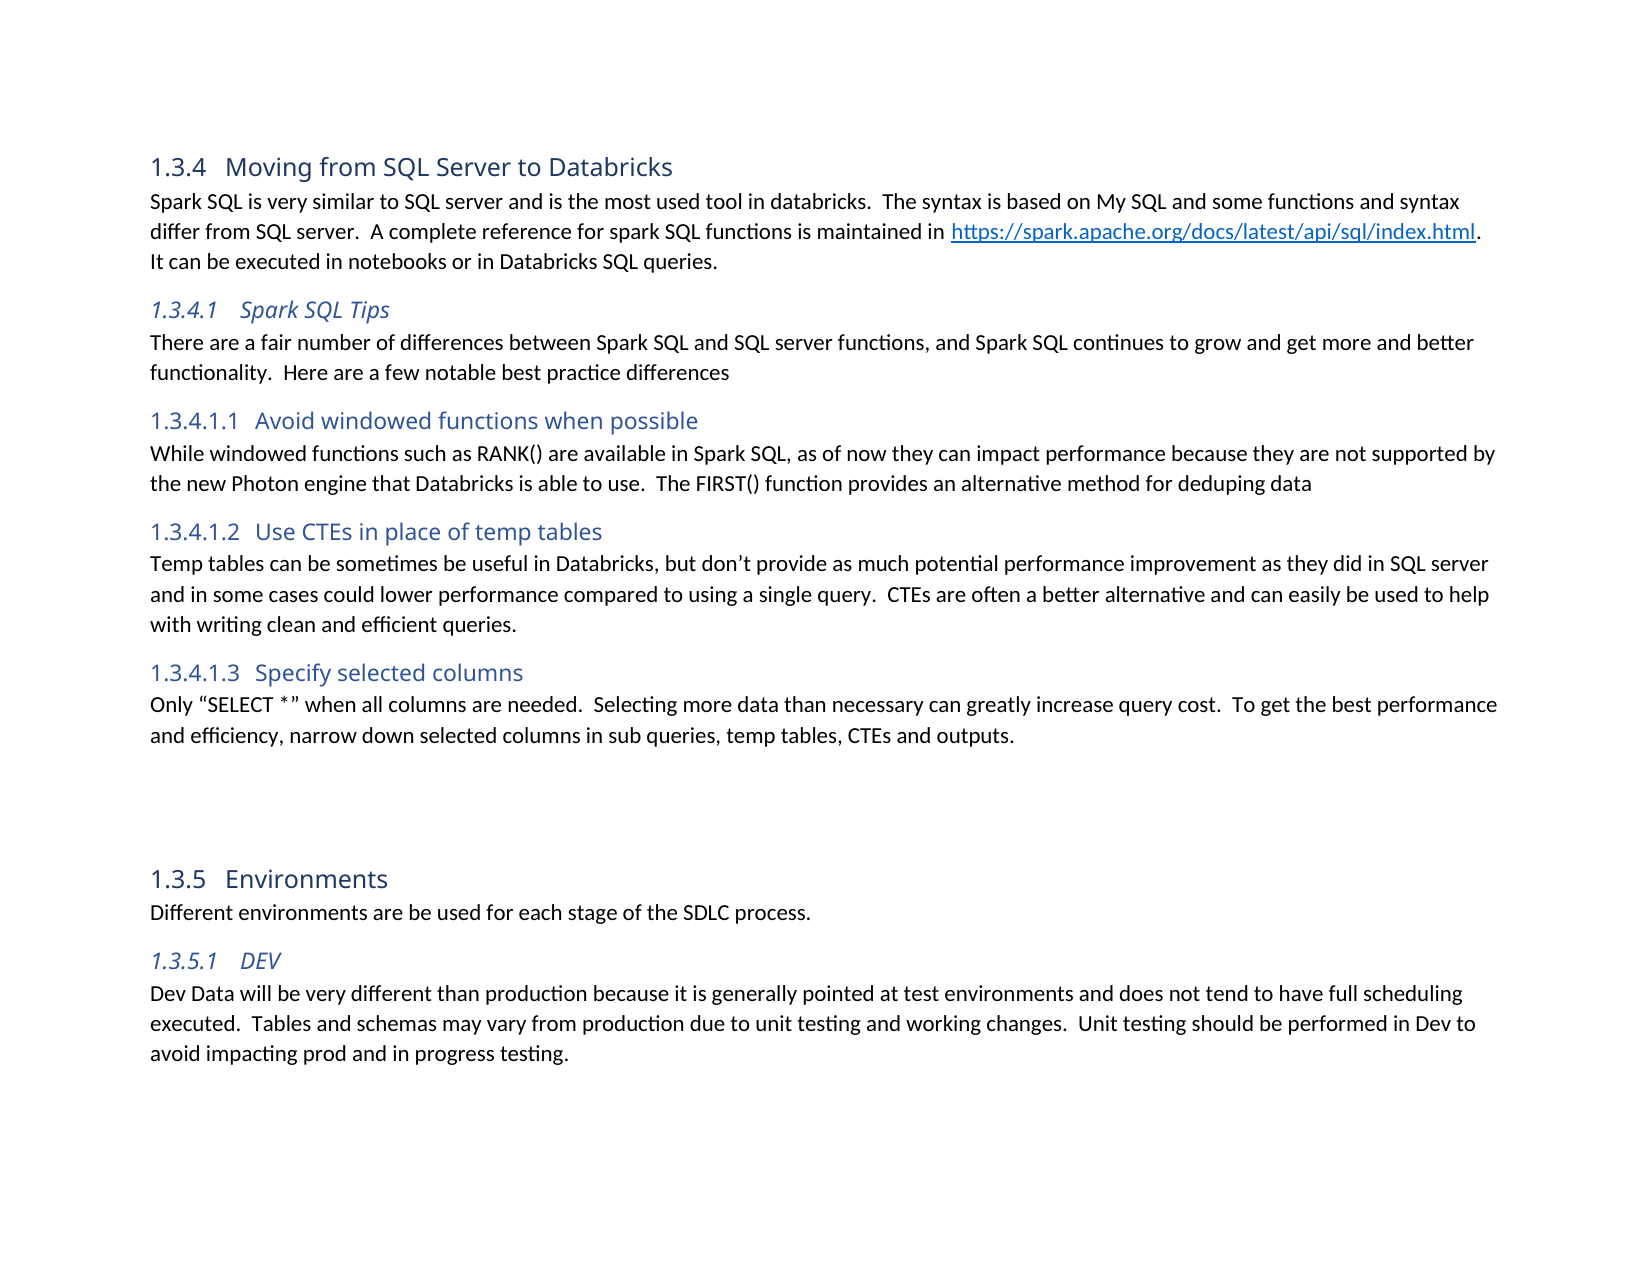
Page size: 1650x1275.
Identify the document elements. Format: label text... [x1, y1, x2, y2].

text Temp tables can be sometimes be useful in Databricks, but don’t provide as much potential performance improvement as they did in SQL server and in some cases could lower performance compared to using a single query. CTEs are often a better alternative and can easily be used to help with writing clean and efficient queries. [150, 549, 1500, 638]
subtitle Spark SQL Tips [150, 294, 1500, 325]
subtitle Avoid windowed functions when possible [150, 405, 1500, 436]
text Dev Data will be very different than production because it is generally pointed at test environments and does not tend to have full scheduling executed. Tables and schemas may vary from production due to unit testing and working changes. Unit testing should be performed in Dev to avoid impacting prod and in progress testing. [150, 979, 1500, 1067]
text While windowed functions such as RANK() are available in Spark SQL, as of now they can impact performance because they are not supported by the new Photon engine that Databricks is able to use. The FIRST() function provides an alternative method for deduping data [150, 439, 1500, 497]
subtitle Moving from SQL Server to Databricks [150, 150, 1500, 184]
text There are a fair number of differences between Spark SQL and SQL server functions, and Spark SQL continues to grow and get more and better functionality. Here are a few notable best practice differences [150, 328, 1500, 386]
text Different environments are be used for each stage of the SDLC process. [150, 898, 1500, 926]
subtitle Specify selected columns [150, 657, 1500, 688]
text Spark SQL is very similar to SQL server and is the most used tool in databricks. The syntax is based on My SQL and some functions and syntax differ from SQL server. A complete reference for spark SQL functions is maintained in https://spark.apache.org/docs/latest/api/sql/index.html. It can be executed in notebooks or in Databricks SQL queries. [150, 187, 1500, 275]
subtitle Environments [150, 861, 1500, 895]
subtitle Use CTEs in place of temp tables [150, 516, 1500, 547]
text Only “SELECT *” when all columns are needed. Selecting more data than necessary can greatly increase query cost. To get the best performance and efficiency, narrow down selected columns in sub queries, temp tables, CTEs and outputs. [150, 691, 1500, 749]
subtitle DEV [150, 945, 1500, 976]
